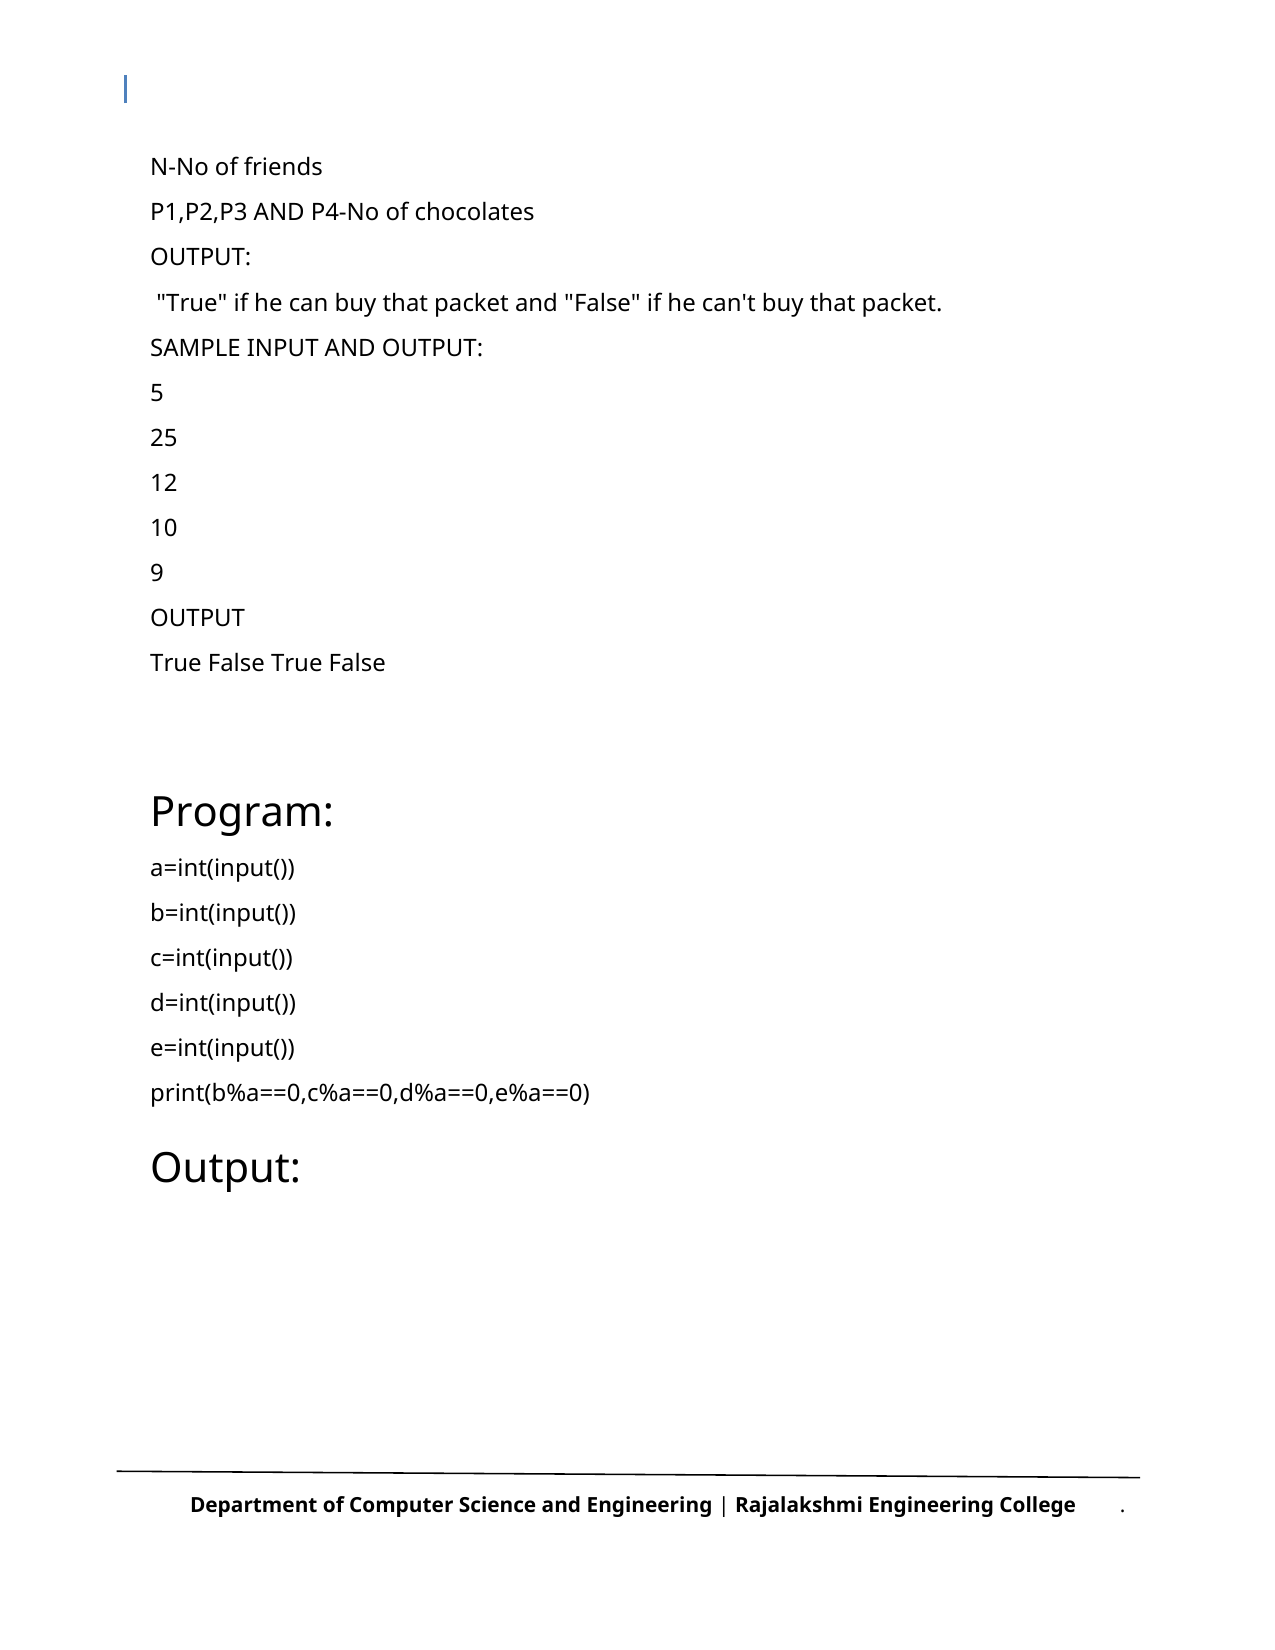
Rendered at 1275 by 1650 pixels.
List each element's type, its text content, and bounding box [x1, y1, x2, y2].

text d=int(input()) [150, 986, 1125, 1019]
text Output: [150, 1138, 1125, 1195]
text b=int(input()) [150, 896, 1125, 928]
text True False True False [150, 646, 1125, 679]
text "True" if he can buy that packet and "False" if he can't buy that packet. [150, 285, 1125, 318]
text 10 [150, 511, 1125, 543]
text OUTPUT: [150, 240, 1125, 273]
text 9 [150, 556, 1125, 588]
text 25 [150, 421, 1125, 453]
text print(b%a==0,c%a==0,d%a==0,e%a==0) [150, 1076, 1125, 1109]
text N-No of friends [150, 150, 1125, 183]
text 12 [150, 466, 1125, 498]
text c=int(input()) [150, 941, 1125, 973]
text SAMPLE INPUT AND OUTPUT: [150, 330, 1125, 363]
text a=int(input()) [150, 851, 1125, 883]
text OUTPUT [150, 601, 1125, 634]
text P1,P2,P3 AND P4-No of chocolates [150, 195, 1125, 228]
text Program: [150, 781, 1125, 838]
text 5 [150, 376, 1125, 408]
text e=int(input()) [150, 1031, 1125, 1064]
